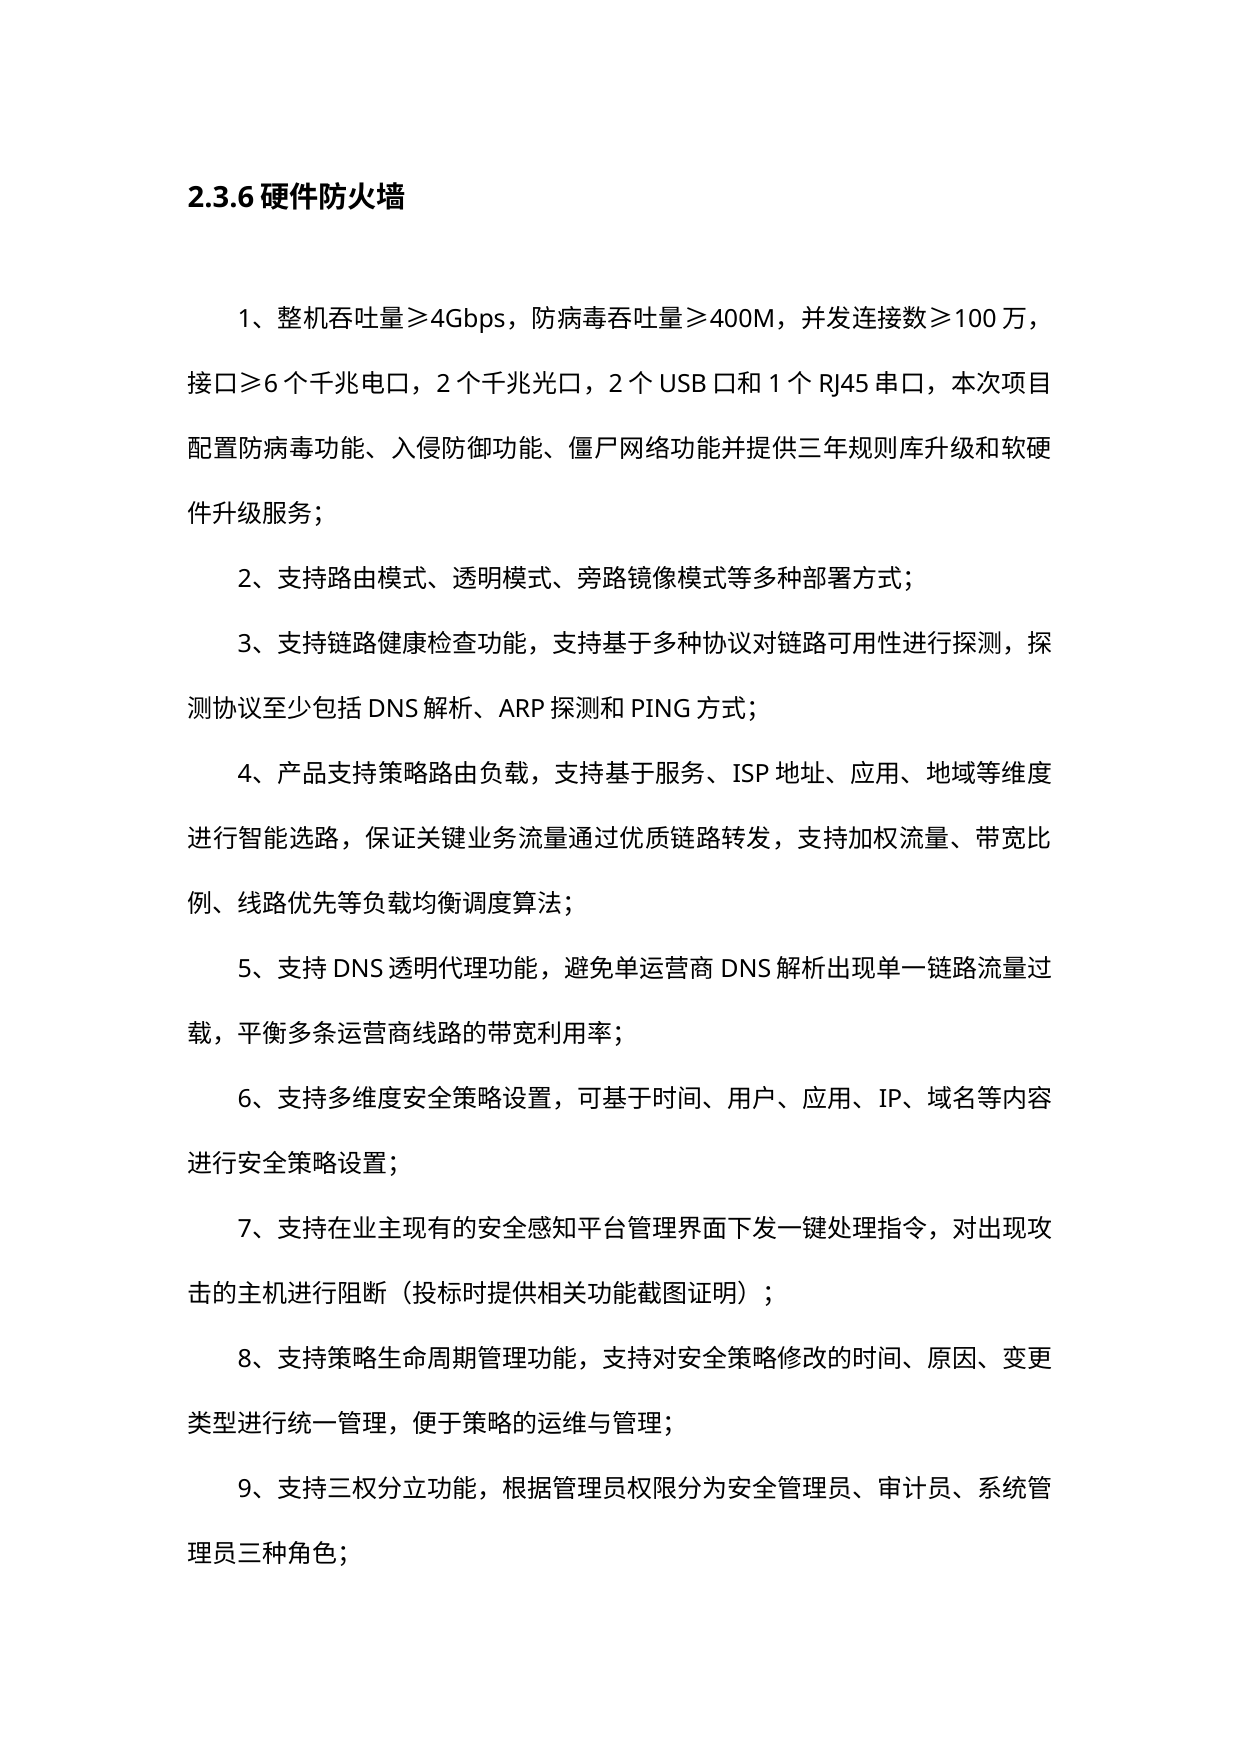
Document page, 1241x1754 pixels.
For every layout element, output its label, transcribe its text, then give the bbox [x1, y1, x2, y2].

subtitle 2.3.6硬件防火墙 [187, 162, 1053, 227]
text 3、支持链路健康检查功能，支持基于多种协议对链路可用性进行探测，探测协议至少包括DNS解析、ARP探测和PING方式； [187, 609, 1053, 739]
text 5、支持DNS透明代理功能，避免单运营商DNS解析出现单一链路流量过载，平衡多条运营商线路的带宽利用率； [187, 934, 1053, 1064]
text 2、支持路由模式、透明模式、旁路镜像模式等多种部署方式； [187, 544, 1053, 609]
text 8、支持策略生命周期管理功能，支持对安全策略修改的时间、原因、变更类型进行统一管理，便于策略的运维与管理； [187, 1324, 1053, 1454]
text 6、支持多维度安全策略设置，可基于时间、用户、应用、IP、域名等内容进行安全策略设置； [187, 1064, 1053, 1194]
text 4、产品支持策略路由负载，支持基于服务、ISP地址、应用、地域等维度进行智能选路，保证关键业务流量通过优质链路转发，支持加权流量、带宽比例、线路优先等负载均衡调度算法； [187, 739, 1053, 934]
text 1、整机吞吐量≥4Gbps，防病毒吞吐量≥400M，并发连接数≥100万，接口≥6个千兆电口，2个千兆光口，2个USB口和1个RJ45串口，本次项目配置防病毒功能、入侵防御功能、僵尸网络功能并提供三年规则库升级和软硬件升级服务； [187, 284, 1053, 544]
text 7、支持在业主现有的安全感知平台管理界面下发一键处理指令，对出现攻击的主机进行阻断（投标时提供相关功能截图证明）； [187, 1194, 1053, 1324]
text 9、支持三权分立功能，根据管理员权限分为安全管理员、审计员、系统管理员三种角色； [187, 1454, 1053, 1584]
